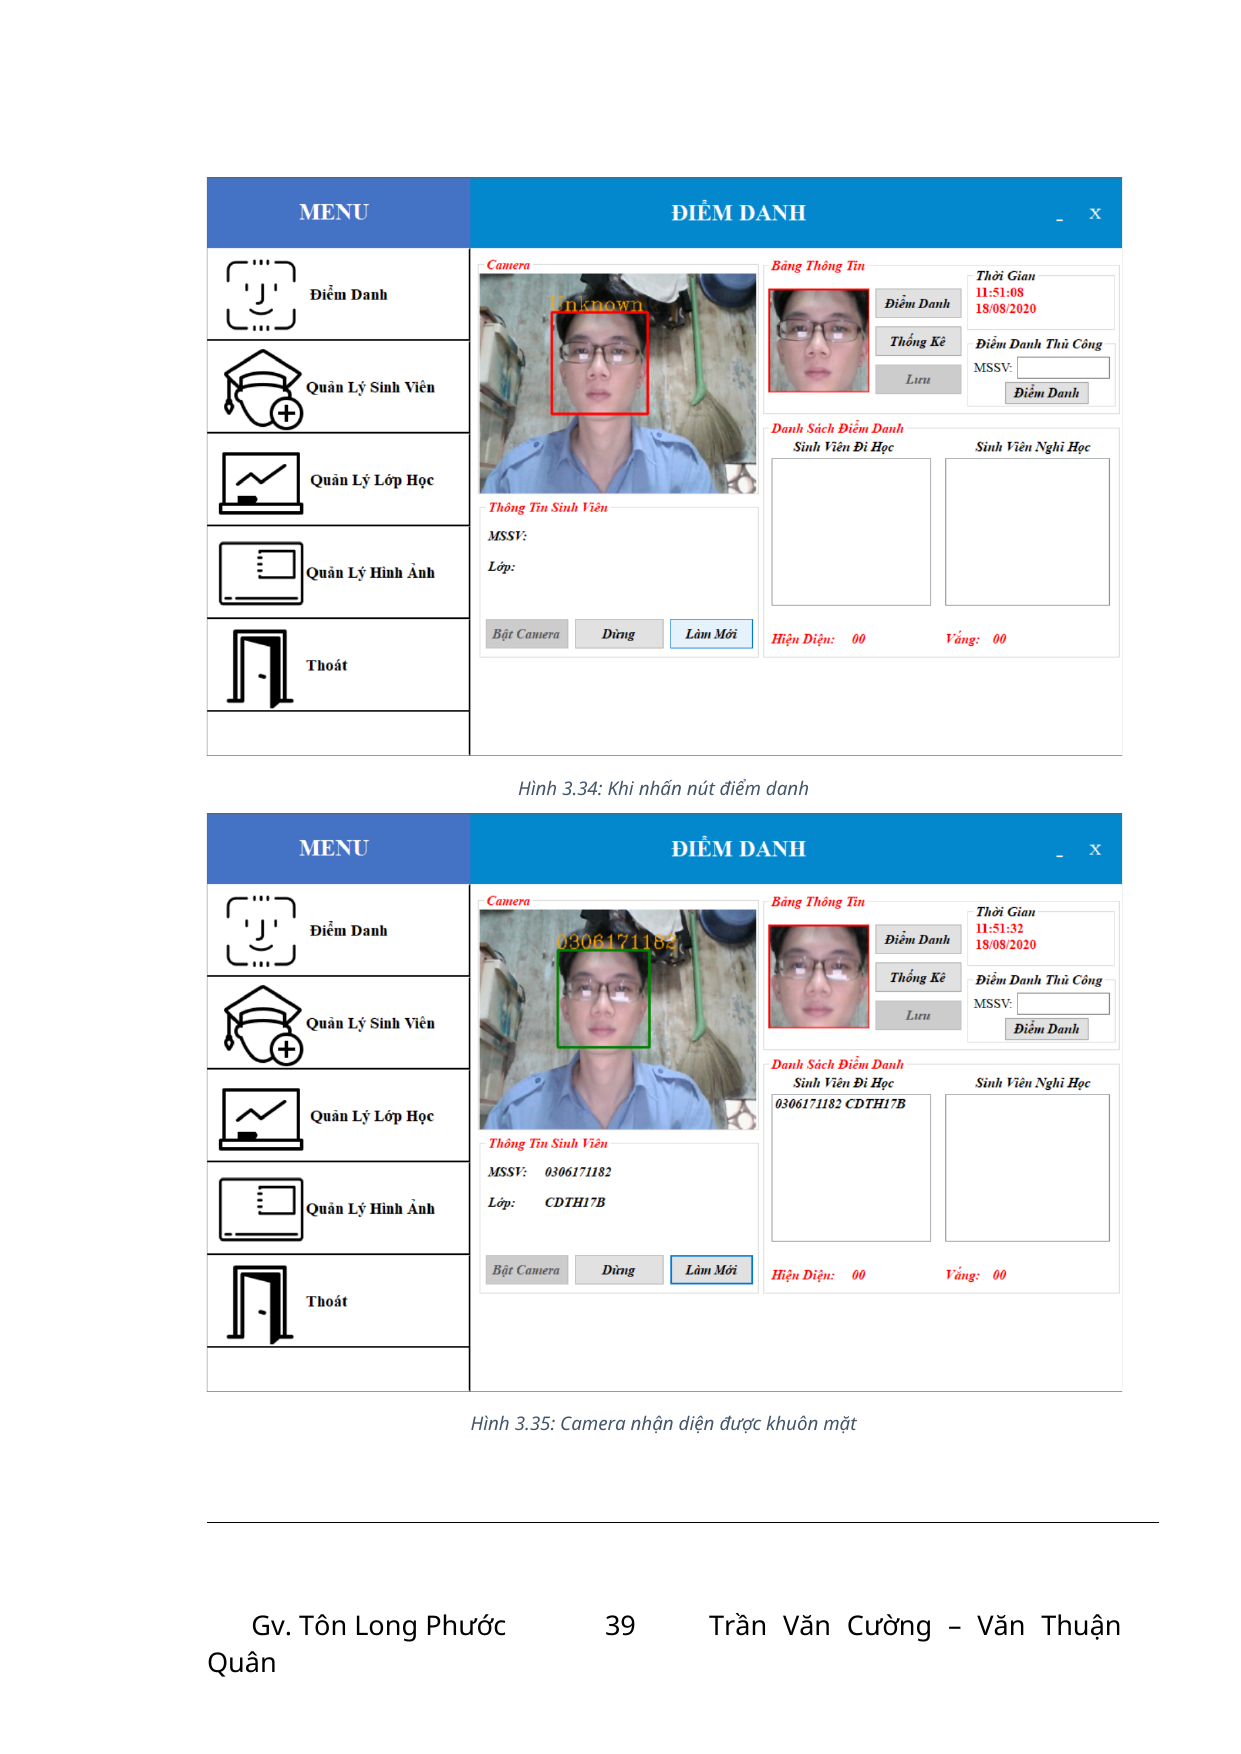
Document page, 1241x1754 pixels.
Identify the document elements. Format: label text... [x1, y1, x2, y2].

picture [791, 842, 795, 856]
picture [1092, 845, 1100, 854]
picture [761, 842, 770, 856]
picture [761, 206, 770, 220]
picture [699, 206, 706, 220]
picture [674, 206, 678, 220]
picture [774, 842, 786, 855]
picture [800, 842, 804, 856]
picture [725, 206, 730, 220]
picture [714, 206, 723, 220]
picture [206, 813, 1123, 1392]
picture [791, 206, 795, 220]
picture [741, 206, 746, 220]
picture [1092, 209, 1100, 218]
picture [682, 206, 687, 219]
picture [674, 842, 678, 856]
picture [682, 842, 687, 855]
picture [725, 842, 730, 856]
picture [714, 842, 723, 856]
picture [206, 177, 1123, 756]
picture [699, 842, 706, 856]
picture [749, 842, 754, 856]
picture [749, 206, 754, 220]
picture [800, 206, 804, 220]
picture [741, 842, 746, 856]
picture [774, 206, 786, 219]
